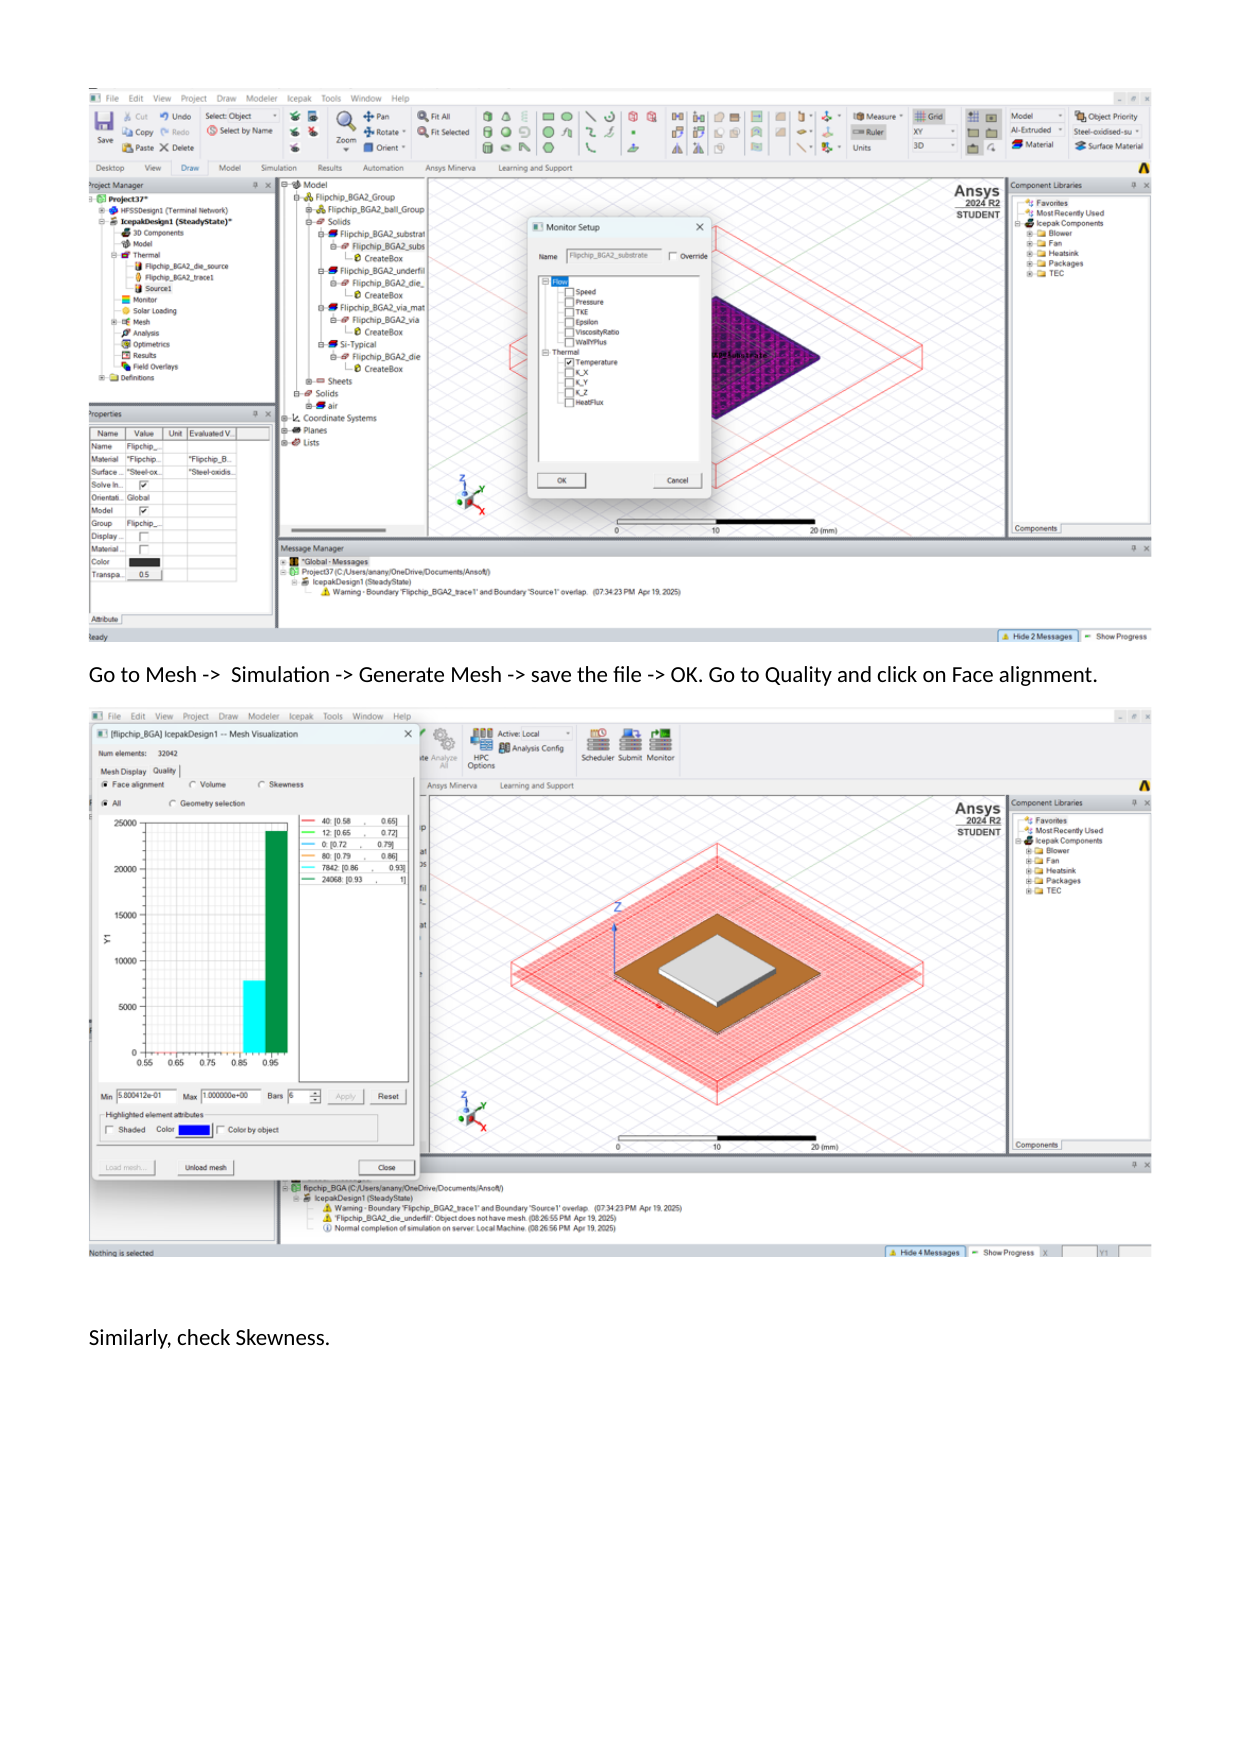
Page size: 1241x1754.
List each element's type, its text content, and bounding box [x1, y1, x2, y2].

picture [88, 707, 1152, 1257]
text Similarly, check Skewness. [89, 1323, 1152, 1351]
picture [88, 88, 1152, 642]
text Go to Mesh -> Simulation -> Generate Mesh -> save the file -> OK. Go to Quality and click on Face alignment. [89, 660, 1152, 688]
